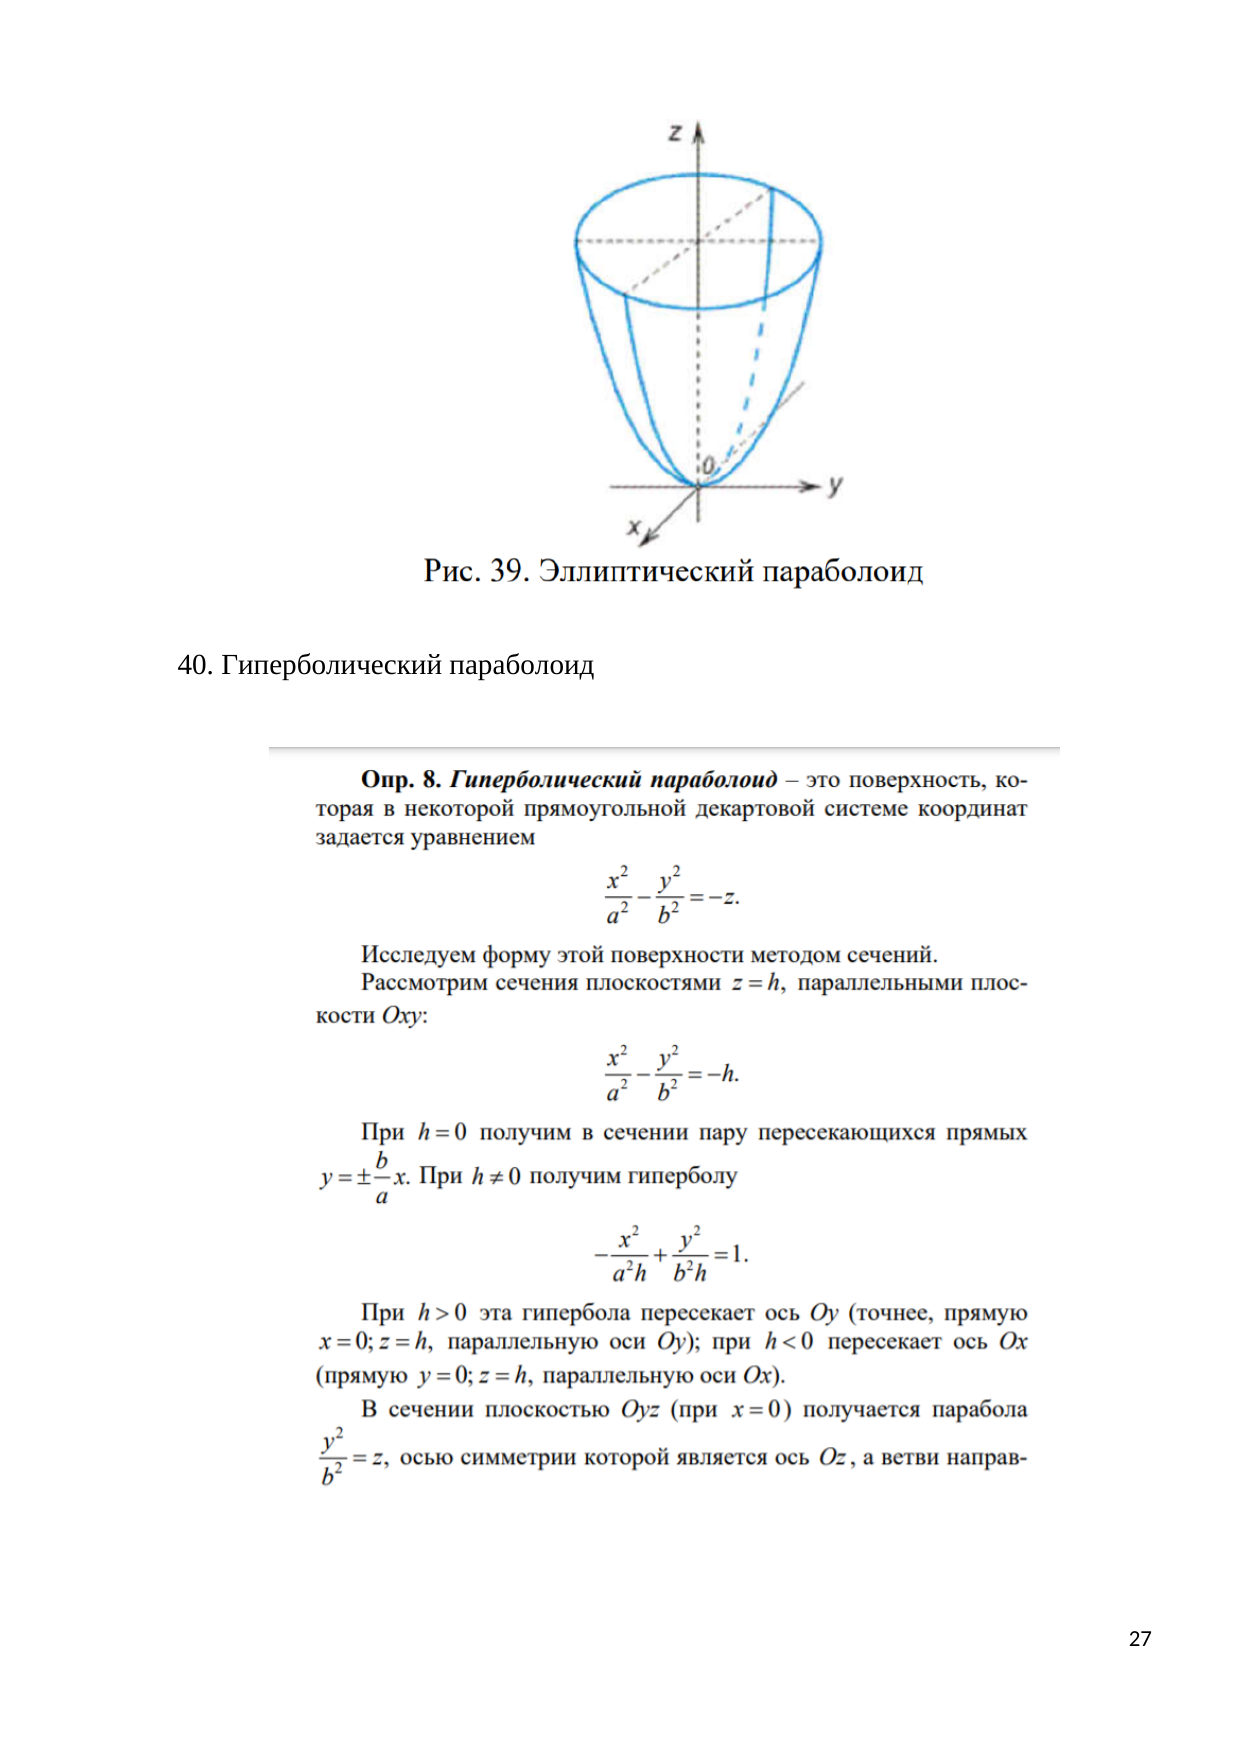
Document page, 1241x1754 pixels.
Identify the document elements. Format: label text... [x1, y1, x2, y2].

picture [268, 747, 1060, 1505]
picture [366, 118, 963, 629]
text 40. Гиперболический параболоид [177, 647, 1152, 681]
